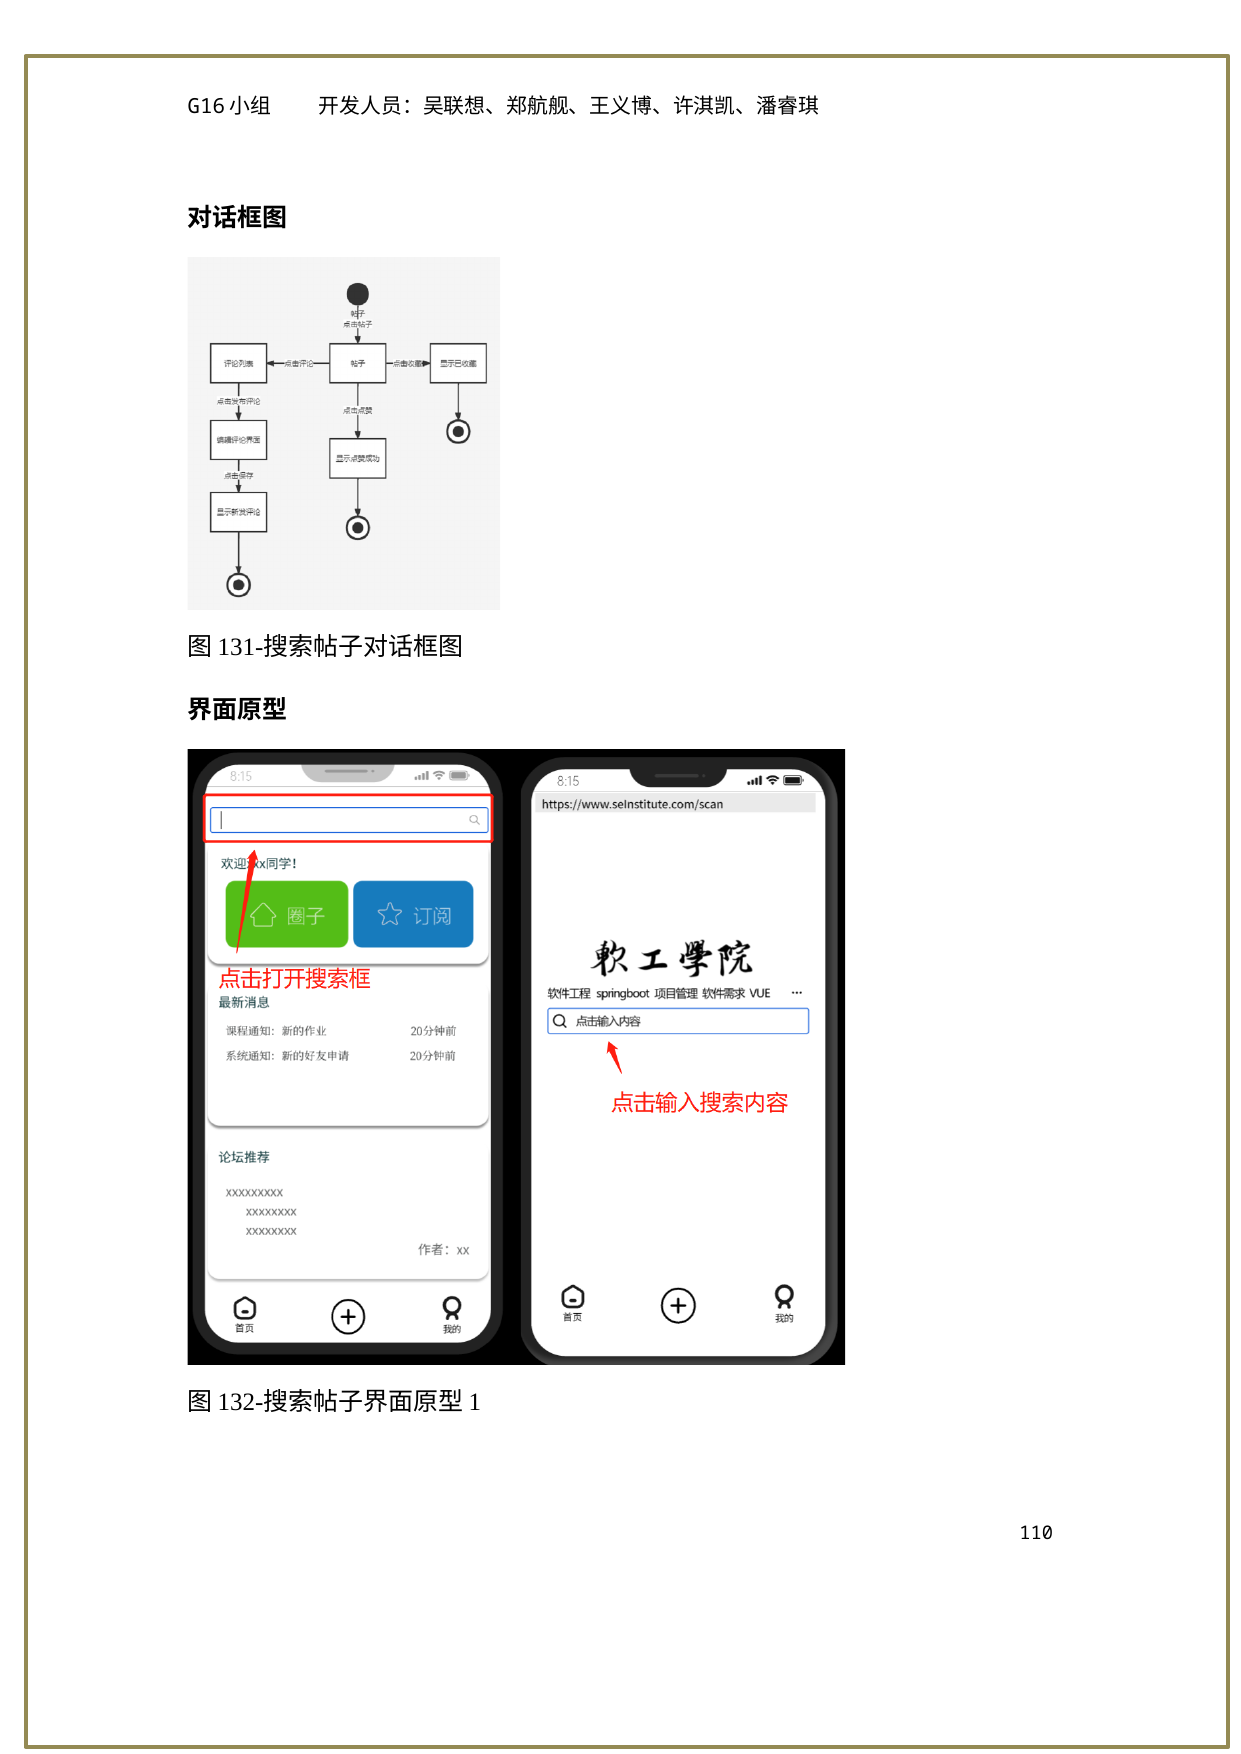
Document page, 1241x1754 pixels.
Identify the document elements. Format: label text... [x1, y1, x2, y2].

subtitle 界面原型 [187, 689, 1053, 725]
text 图131-搜索帖子对话框图 [187, 622, 1053, 664]
text 图132-搜索帖子界面原型1 [187, 1377, 1053, 1418]
picture [187, 749, 846, 1365]
picture [187, 257, 501, 610]
subtitle 对话框图 [187, 197, 1053, 233]
